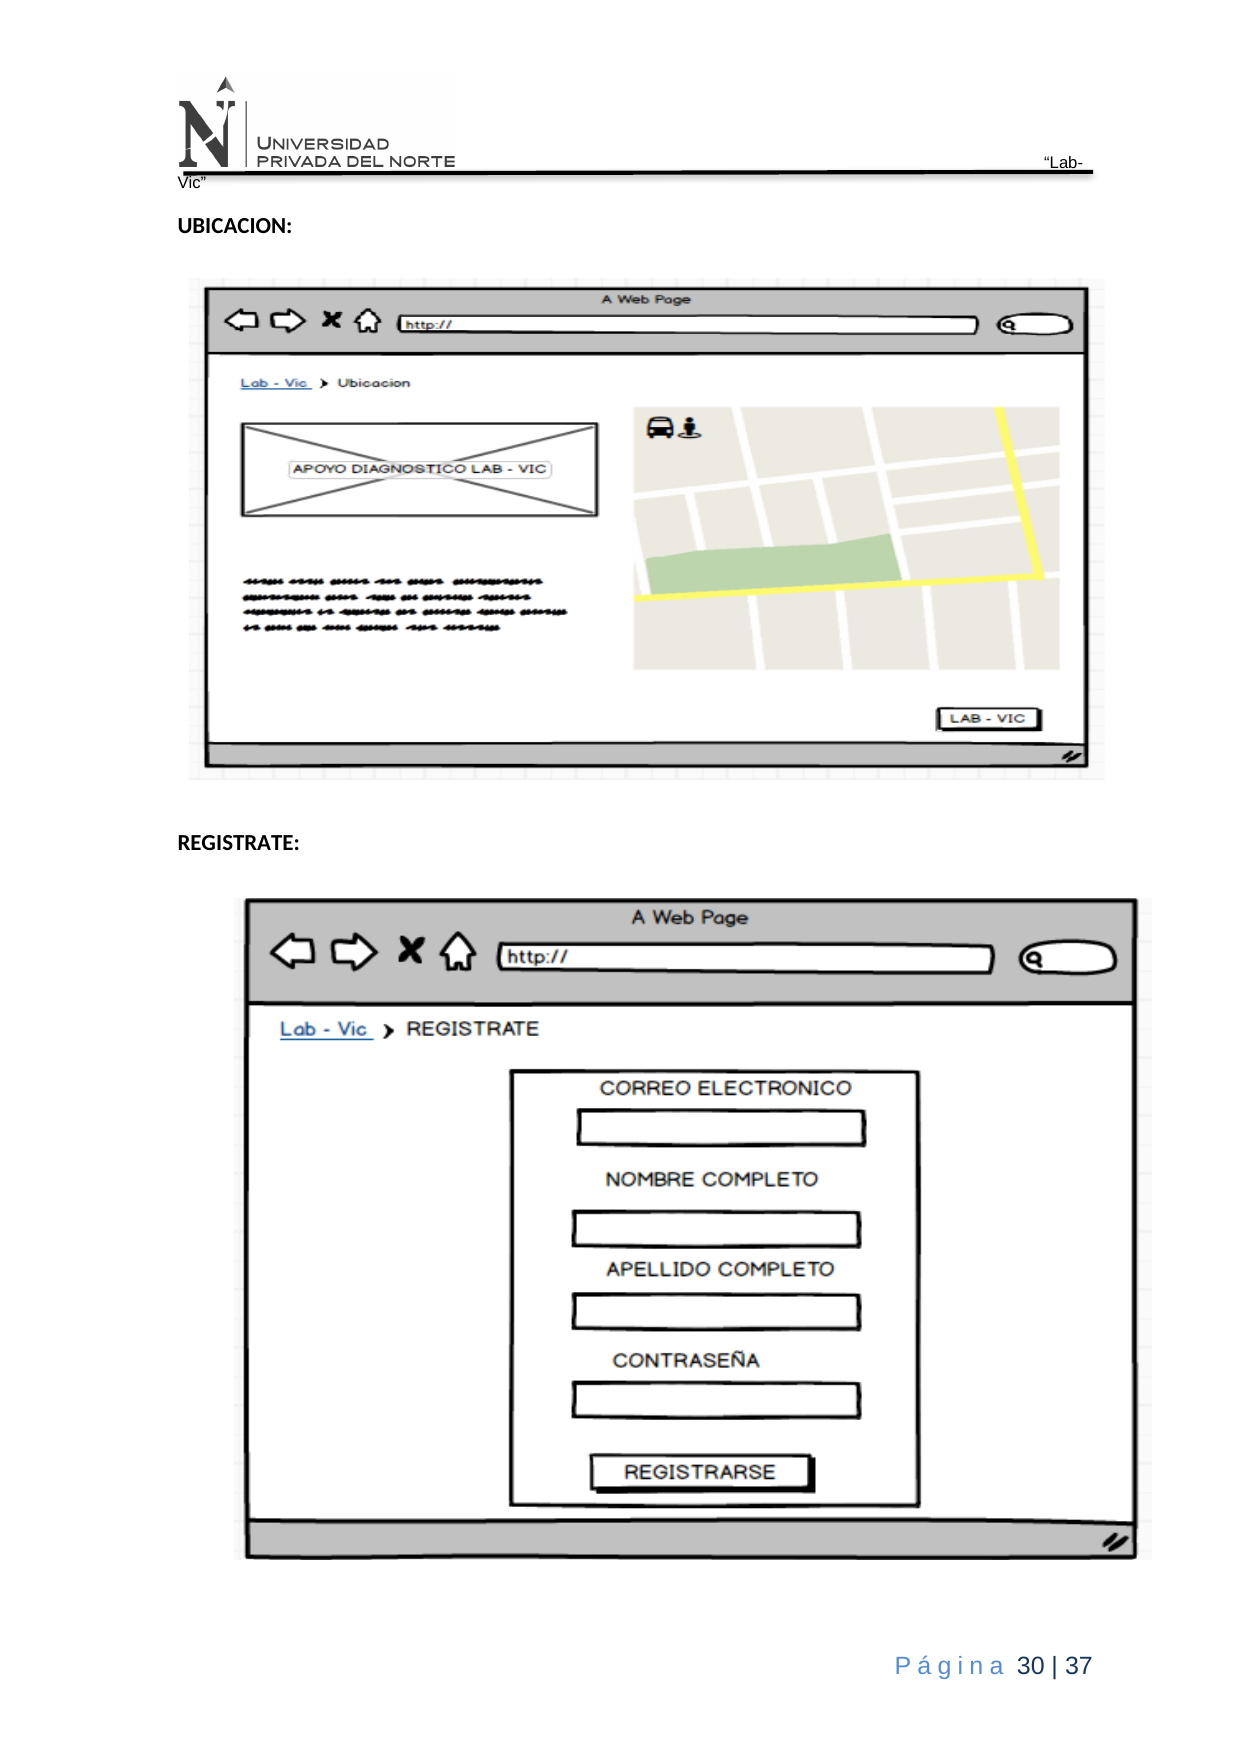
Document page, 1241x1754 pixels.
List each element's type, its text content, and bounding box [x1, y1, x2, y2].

picture [177, 73, 458, 169]
text UBICACION: [177, 211, 974, 239]
picture [188, 278, 1105, 780]
picture [233, 898, 1152, 1560]
text REGISTRATE: [177, 828, 974, 856]
